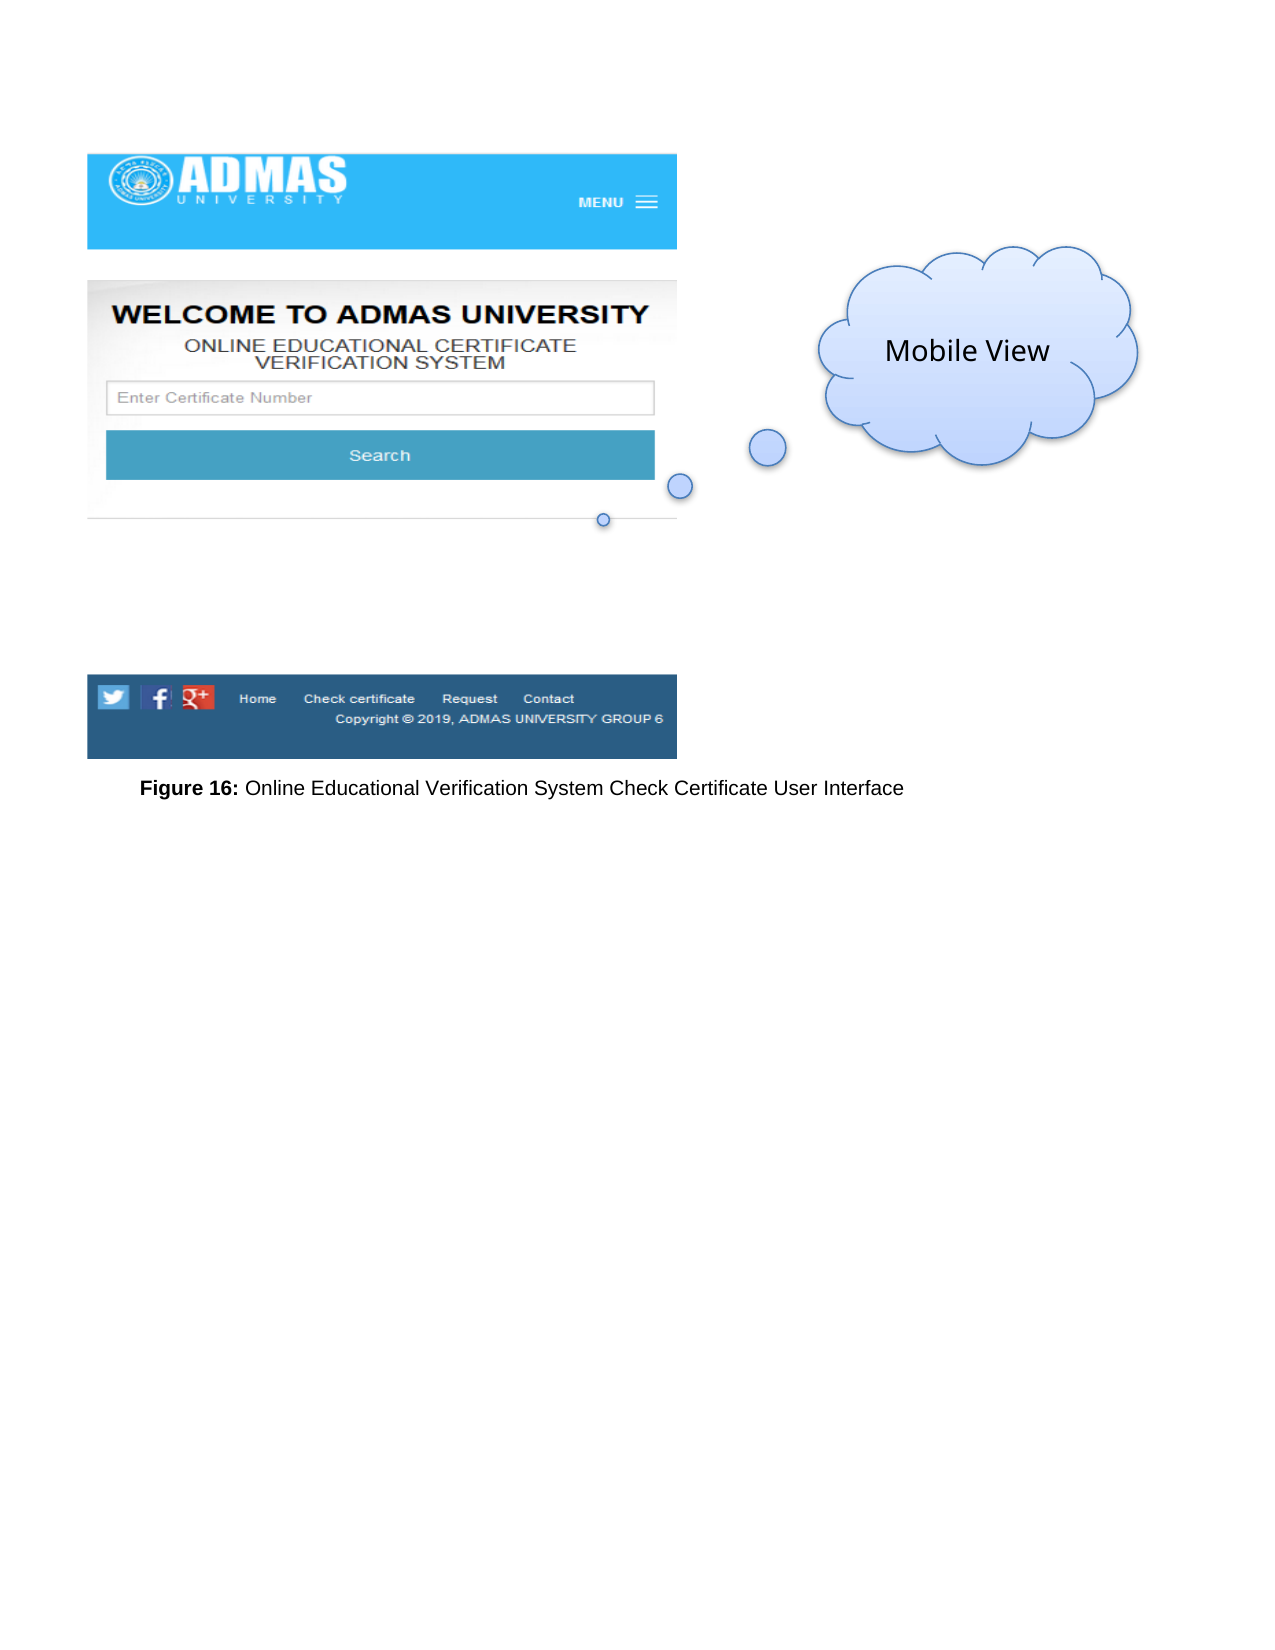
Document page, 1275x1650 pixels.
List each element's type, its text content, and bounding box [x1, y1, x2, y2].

picture [87, 152, 677, 759]
text Figure 16: Online Educational Verification System Check Certificate User Interface [139, 776, 1137, 800]
